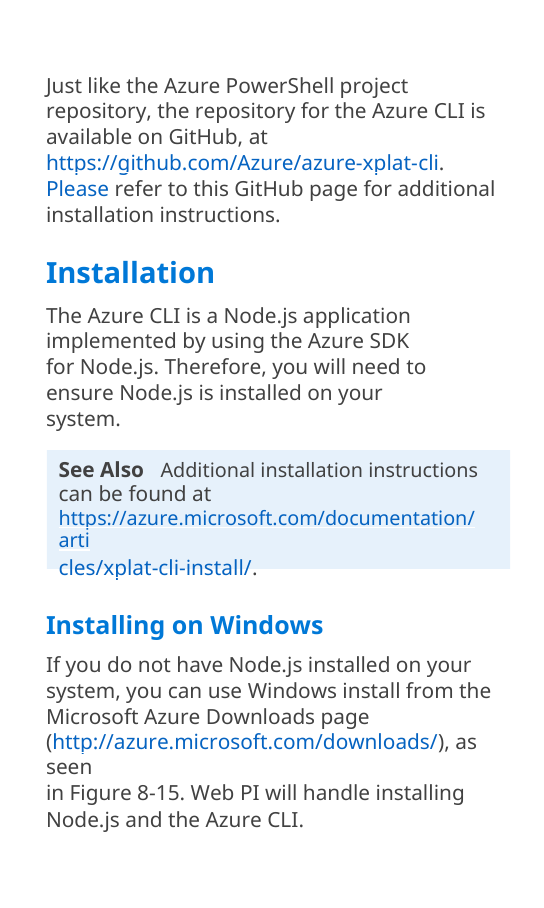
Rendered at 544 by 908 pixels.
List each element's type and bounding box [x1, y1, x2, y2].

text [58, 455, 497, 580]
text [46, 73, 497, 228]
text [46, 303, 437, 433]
picture [46, 450, 511, 569]
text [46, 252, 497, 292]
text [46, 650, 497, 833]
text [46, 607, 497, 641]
